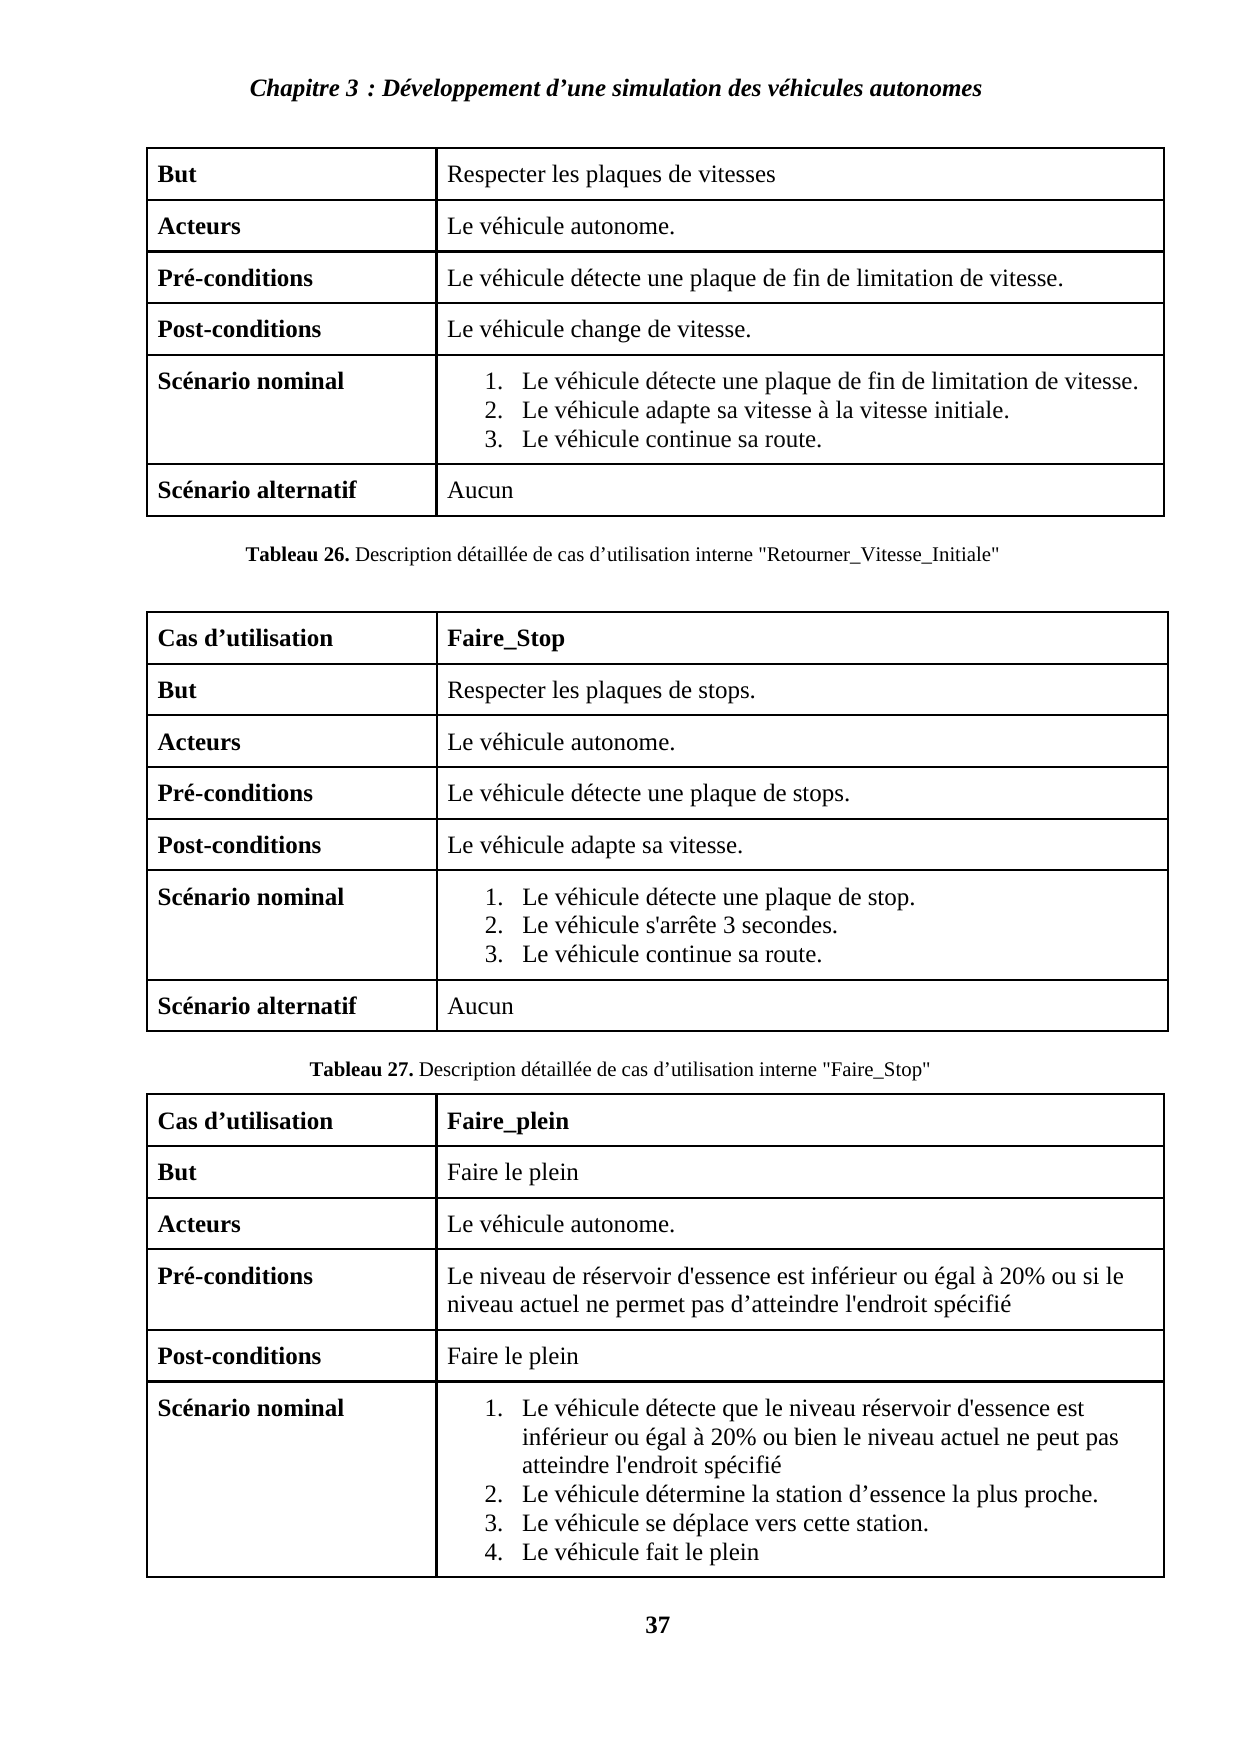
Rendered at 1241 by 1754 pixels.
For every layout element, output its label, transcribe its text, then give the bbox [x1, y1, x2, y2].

table_cell Acteurs [148, 716, 436, 766]
table_header Faire_plein [438, 1095, 1163, 1145]
table_cell Scénario nominal [148, 1383, 435, 1576]
table_cell Acteurs [148, 1199, 435, 1248]
table_cell Respecter les plaques de stops. [438, 665, 1167, 714]
table_cell Le niveau de réservoir d'essence est inférieur ou égal à 20% ou si le niveau actuel ne permet pas d’atteindre l'endroit spécifié [438, 1250, 1163, 1329]
table_cell Respecter les plaques de vitesses [438, 149, 1163, 199]
table_cell Le véhicule détecte une plaque de stops. [438, 768, 1167, 818]
table_cell Faire le plein [438, 1147, 1163, 1197]
table_cell Le véhicule détecte une plaque de stop. Le véhicule s'arrête 3 secondes. Le véhicule continue sa route. [438, 871, 1167, 978]
table_cell Pré-conditions [148, 253, 435, 302]
table_cell Post-conditions [148, 1331, 435, 1380]
table_header Cas d’utilisation [148, 613, 436, 663]
table_cell But [148, 149, 435, 199]
table_header Faire_Stop [438, 613, 1167, 663]
table_cell Aucun [438, 465, 1163, 514]
table_cell Pré-conditions [148, 768, 436, 818]
table_cell Le véhicule change de vitesse. [438, 304, 1163, 354]
text Tableau 27. Description détaillée de cas d’utilisation interne "Faire_Stop" [147, 1057, 1093, 1081]
table_cell Post-conditions [148, 820, 436, 869]
text Tableau 26. Description détaillée de cas d’utilisation interne "Retourner_Vitesse_Initiale" [147, 542, 1093, 566]
table_cell Faire le plein [438, 1331, 1163, 1380]
table_cell Aucun [438, 981, 1167, 1030]
table_cell Le véhicule adapte sa vitesse. [438, 820, 1167, 869]
table_cell Post-conditions [148, 304, 435, 354]
table_cell Le véhicule détecte une plaque de fin de limitation de vitesse. Le véhicule adapte sa vitesse à la vitesse initiale. Le véhicule continue sa route. [438, 356, 1163, 463]
table_cell Le véhicule autonome. [438, 201, 1163, 250]
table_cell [438, 1383, 1163, 1576]
table_cell Le véhicule détecte une plaque de fin de limitation de vitesse. [438, 253, 1163, 302]
table_cell But [148, 665, 436, 714]
table_cell Scénario nominal [148, 871, 436, 978]
table_cell Scénario alternatif [148, 981, 436, 1030]
table_cell Scénario alternatif [148, 465, 435, 514]
table_cell Acteurs [148, 201, 435, 250]
table_cell Pré-conditions [148, 1250, 435, 1329]
table_cell Scénario nominal [148, 356, 435, 463]
table_cell But [148, 1147, 435, 1197]
table_header Cas d’utilisation [148, 1095, 435, 1145]
table_cell Le véhicule autonome. [438, 716, 1167, 766]
table_cell Le véhicule autonome. [438, 1199, 1163, 1248]
